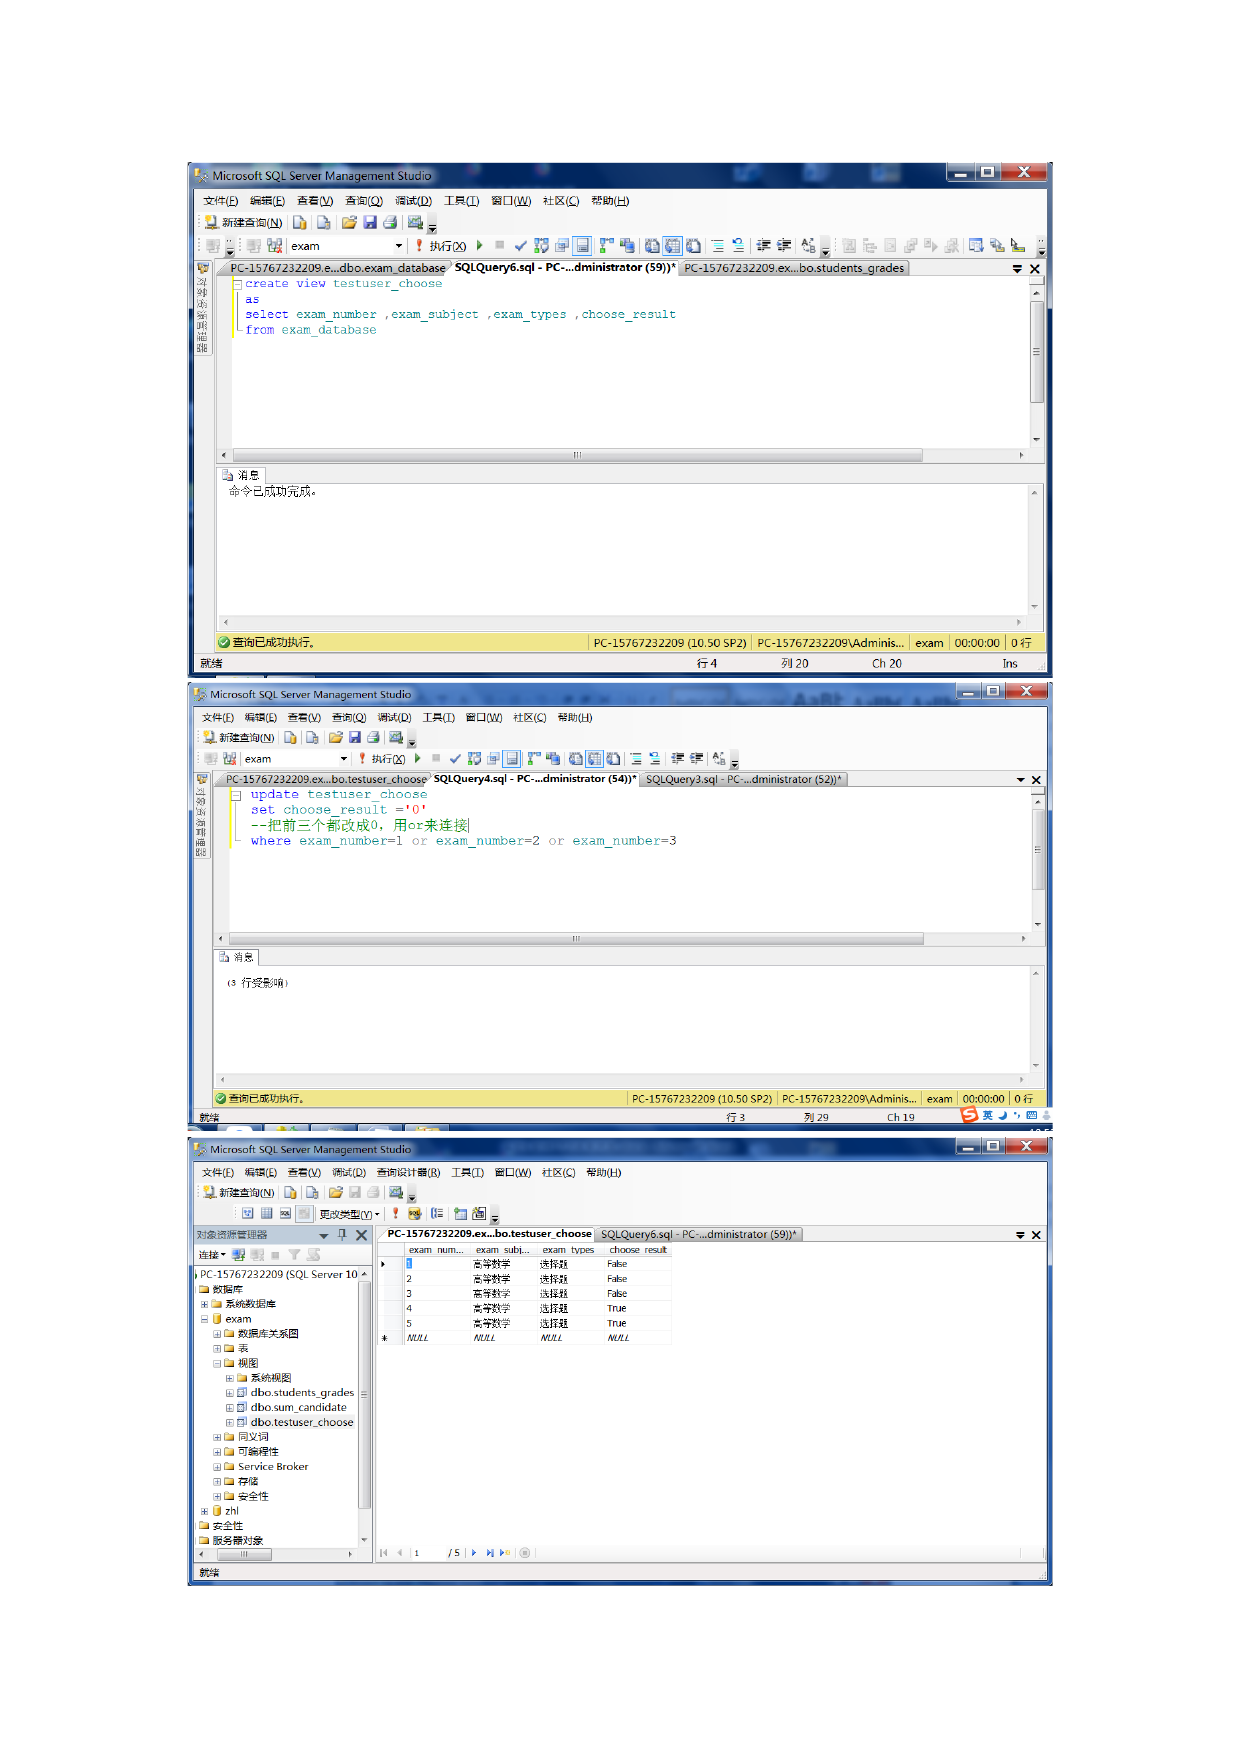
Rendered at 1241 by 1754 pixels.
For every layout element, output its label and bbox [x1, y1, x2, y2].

picture [187, 162, 1053, 678]
picture [187, 1137, 1053, 1586]
picture [187, 682, 1053, 1131]
